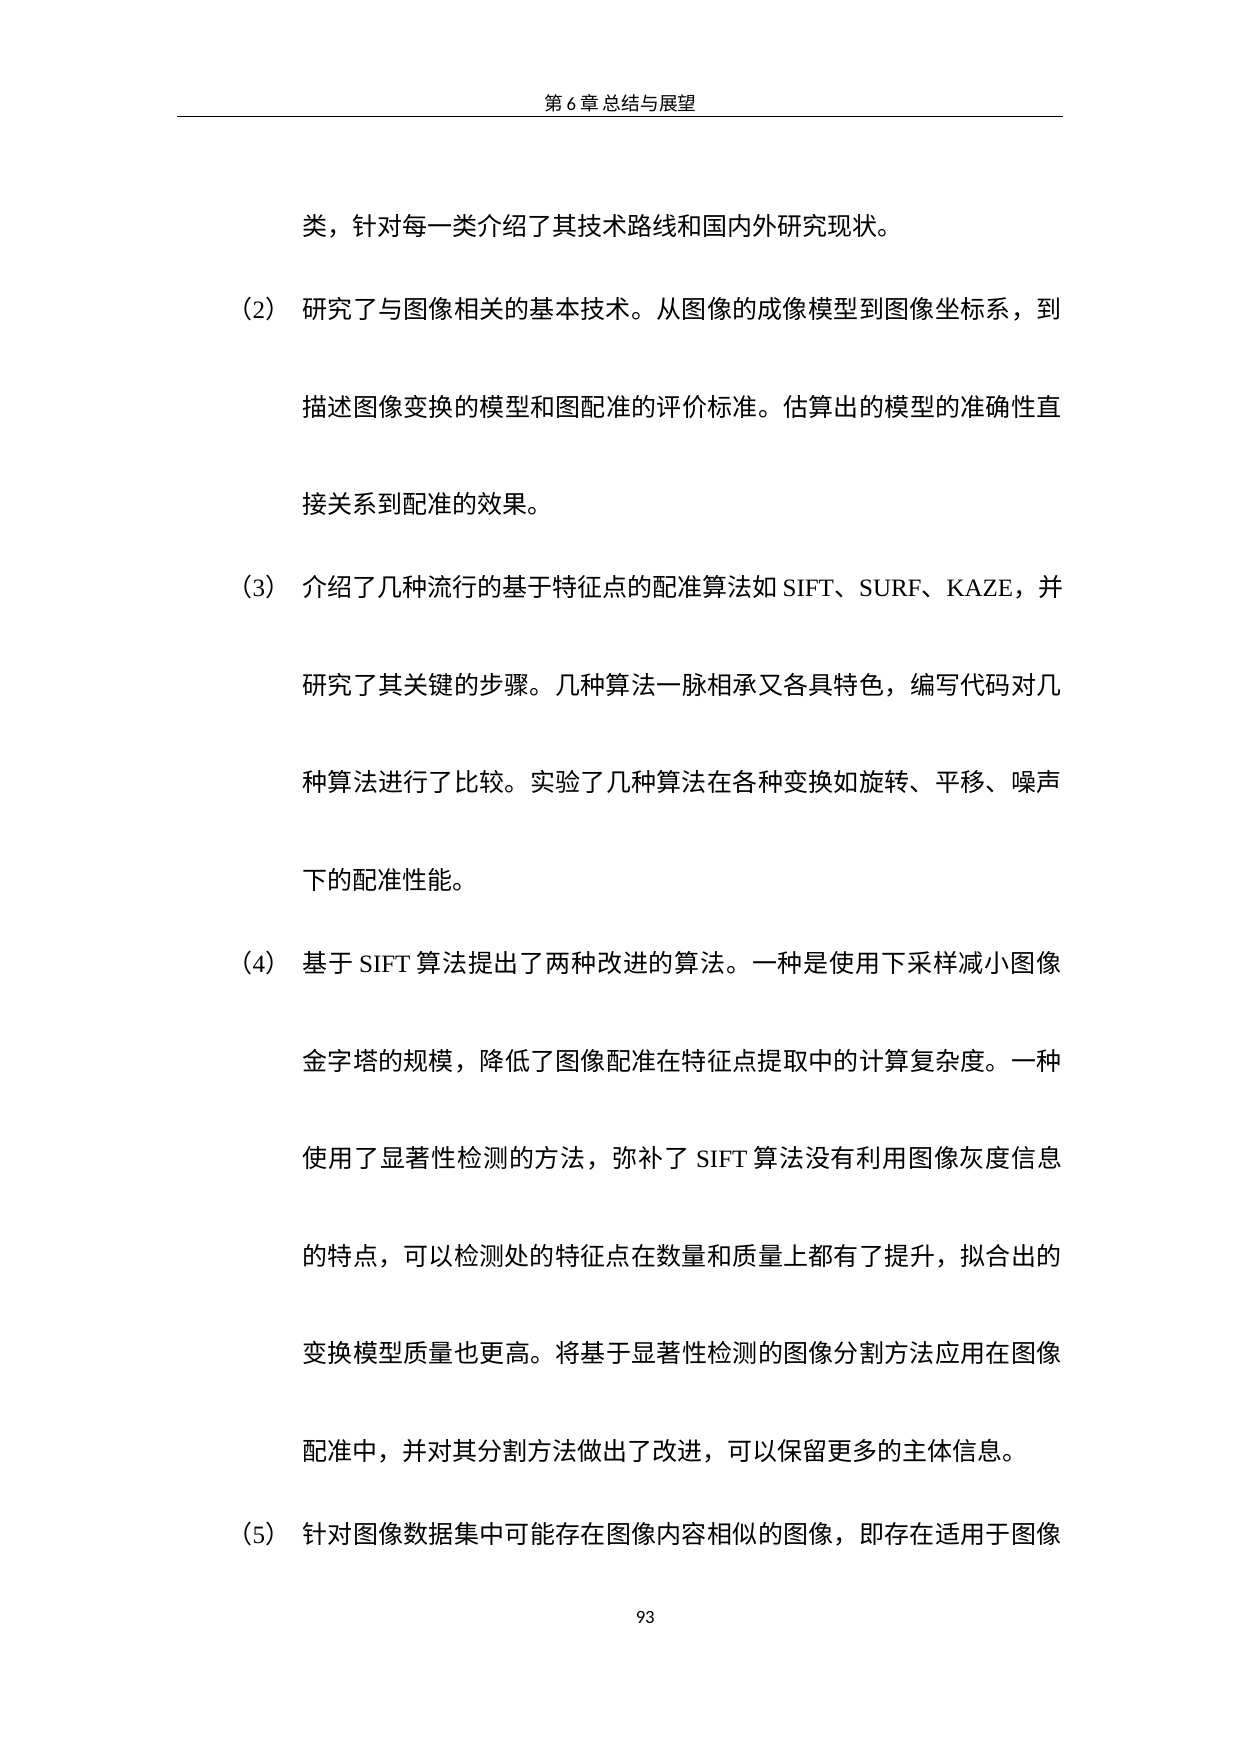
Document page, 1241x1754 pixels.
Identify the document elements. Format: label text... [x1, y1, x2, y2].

list 研究了与图像相关的基本技术。从图像的成像模型到图像坐标系，到描述图像变换的模型和图配准的评价标准。估算出的模型的准确性直接关系到配准的效果。 [227, 275, 1063, 535]
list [227, 1500, 1063, 1565]
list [227, 192, 1063, 257]
list 基于SIFT算法提出了两种改进的算法。一种是使用下采样减小图像金字塔的规模，降低了图像配准在特征点提取中的计算复杂度。一种使用了显著性检测的方法，弥补了SIFT算法没有利用图像灰度信息的特点，可以检测处的特征点在数量和质量上都有了提升，拟合出的变换模型质量也更高。将基于显著性检测的图像分割方法应用在图像配准中，并对其分割方法做出了改进，可以保留更多的主体信息。 [227, 929, 1063, 1482]
list 介绍了几种流行的基于特征点的配准算法如SIFT、SURF、KAZE，并研究了其关键的步骤。几种算法一脉相承又各具特色，编写代码对几种算法进行了比较。实验了几种算法在各种变换如旋转、平移、噪声下的配准性能。 [227, 553, 1063, 911]
